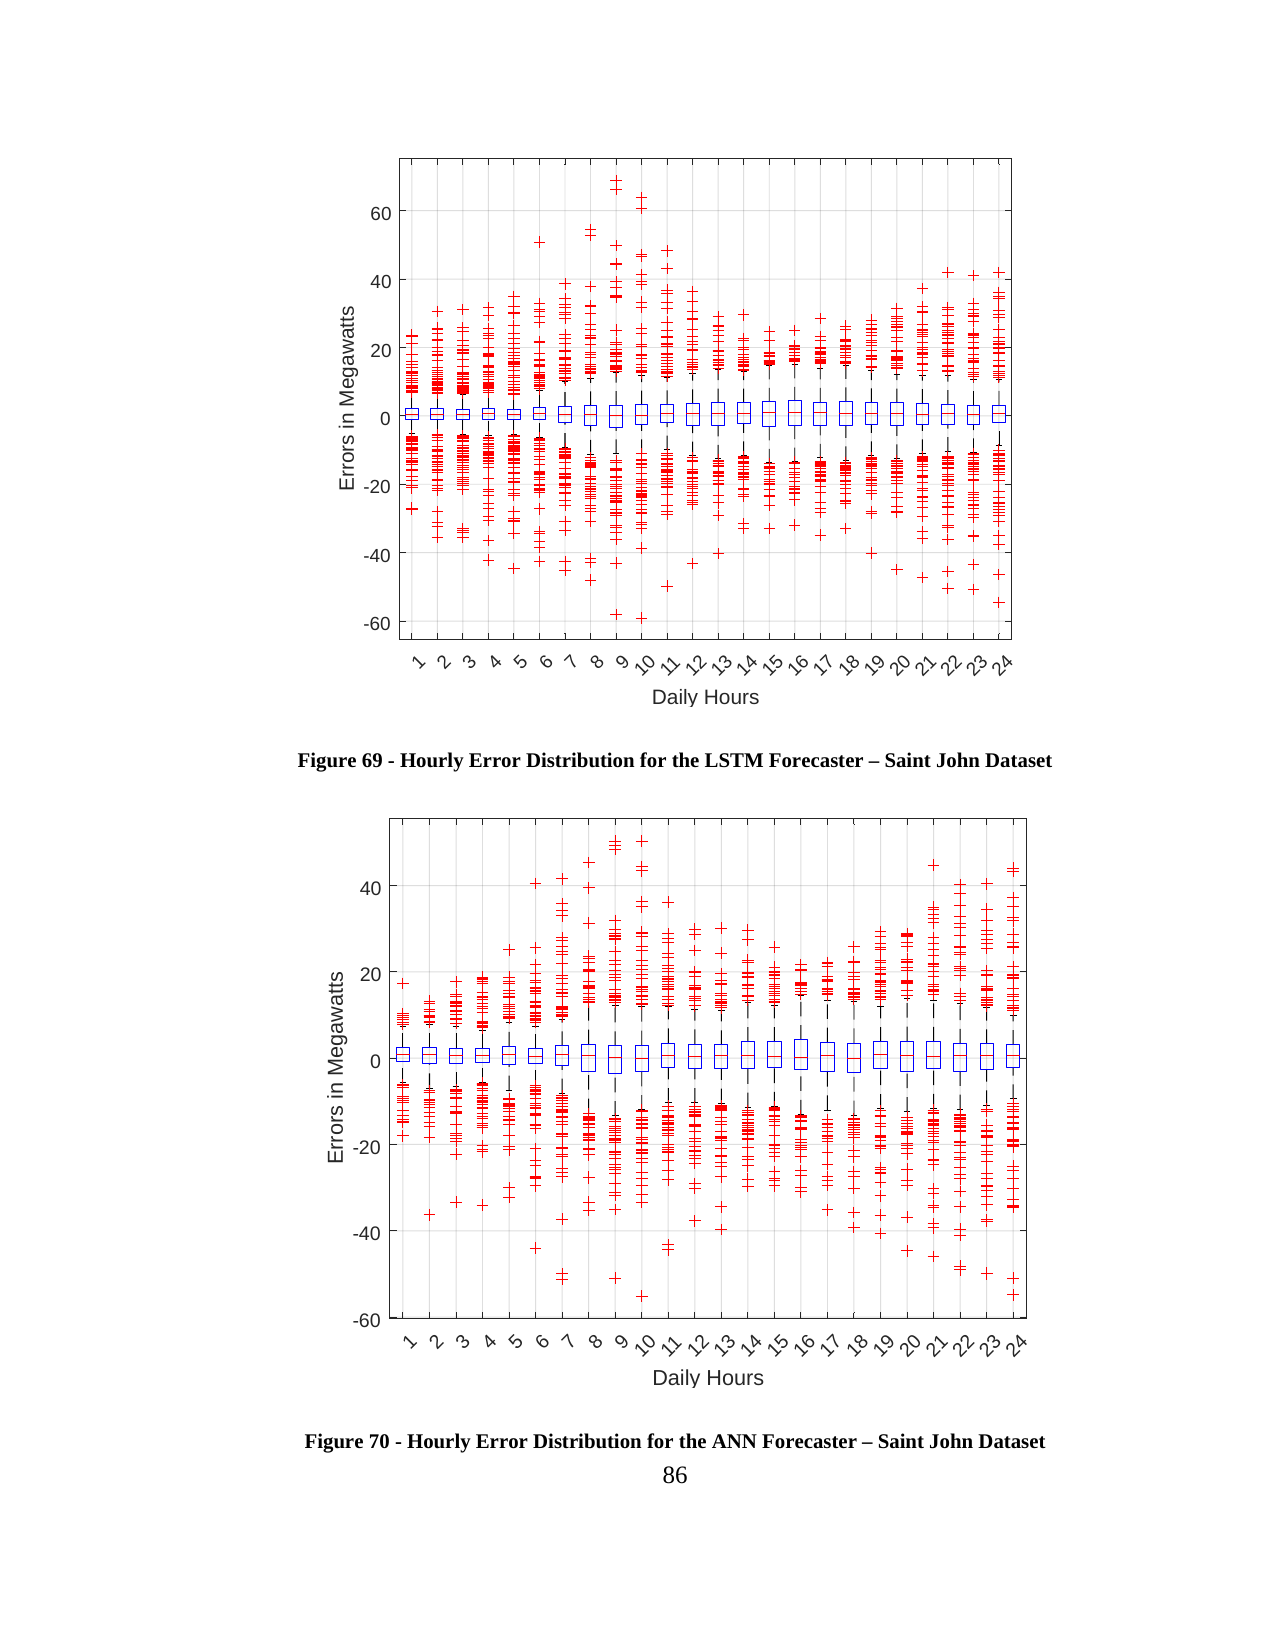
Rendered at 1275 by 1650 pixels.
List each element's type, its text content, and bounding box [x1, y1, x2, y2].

text Figure 69 - Hourly Error Distribution for the LSTM Forecaster – Saint John Dataset [225, 747, 1125, 772]
text Figure 70 - Hourly Error Distribution for the ANN Forecaster – Saint John Dataset [225, 1429, 1125, 1453]
